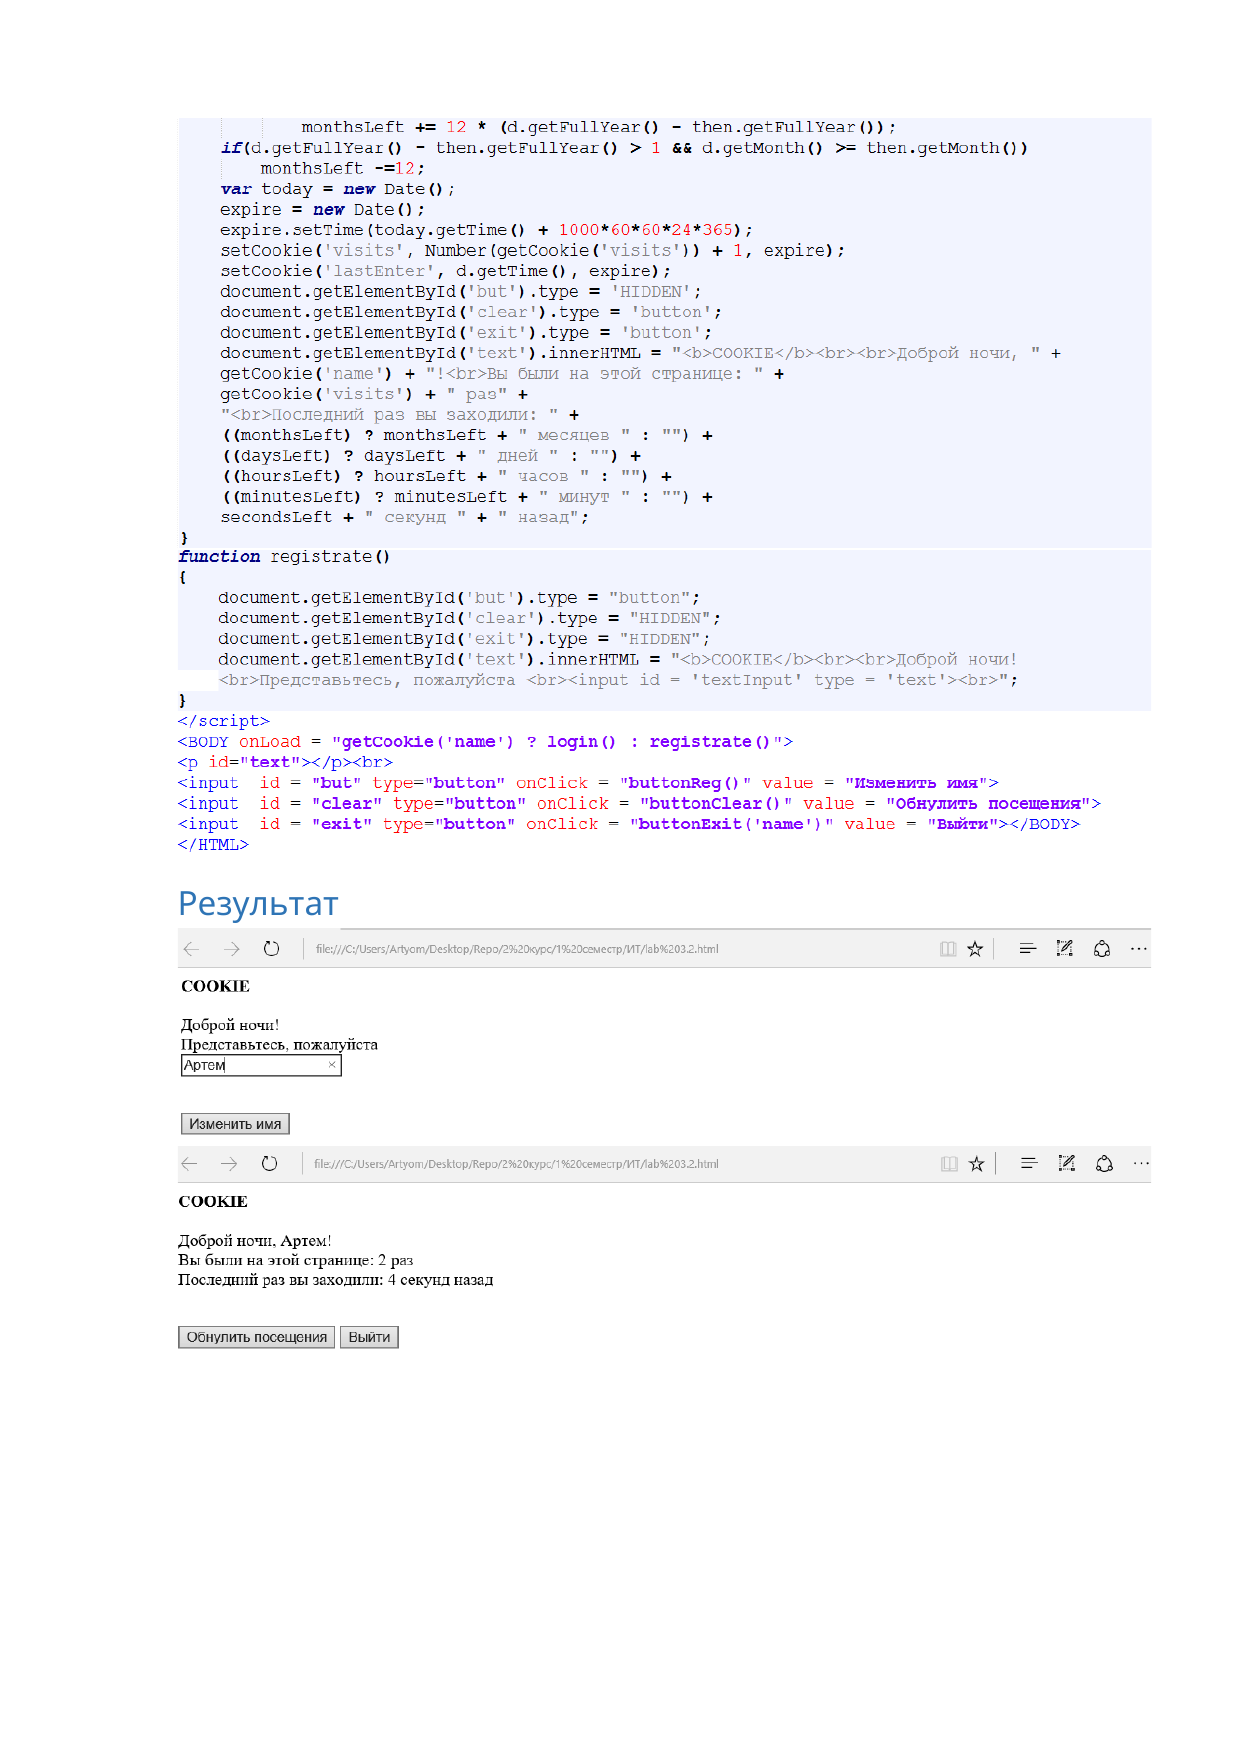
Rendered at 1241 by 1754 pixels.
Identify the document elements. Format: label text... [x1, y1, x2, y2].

picture [177, 1146, 1152, 1349]
picture [177, 928, 1152, 1145]
subtitle Результат [177, 879, 1152, 925]
picture [177, 118, 1152, 548]
picture [177, 550, 1152, 853]
